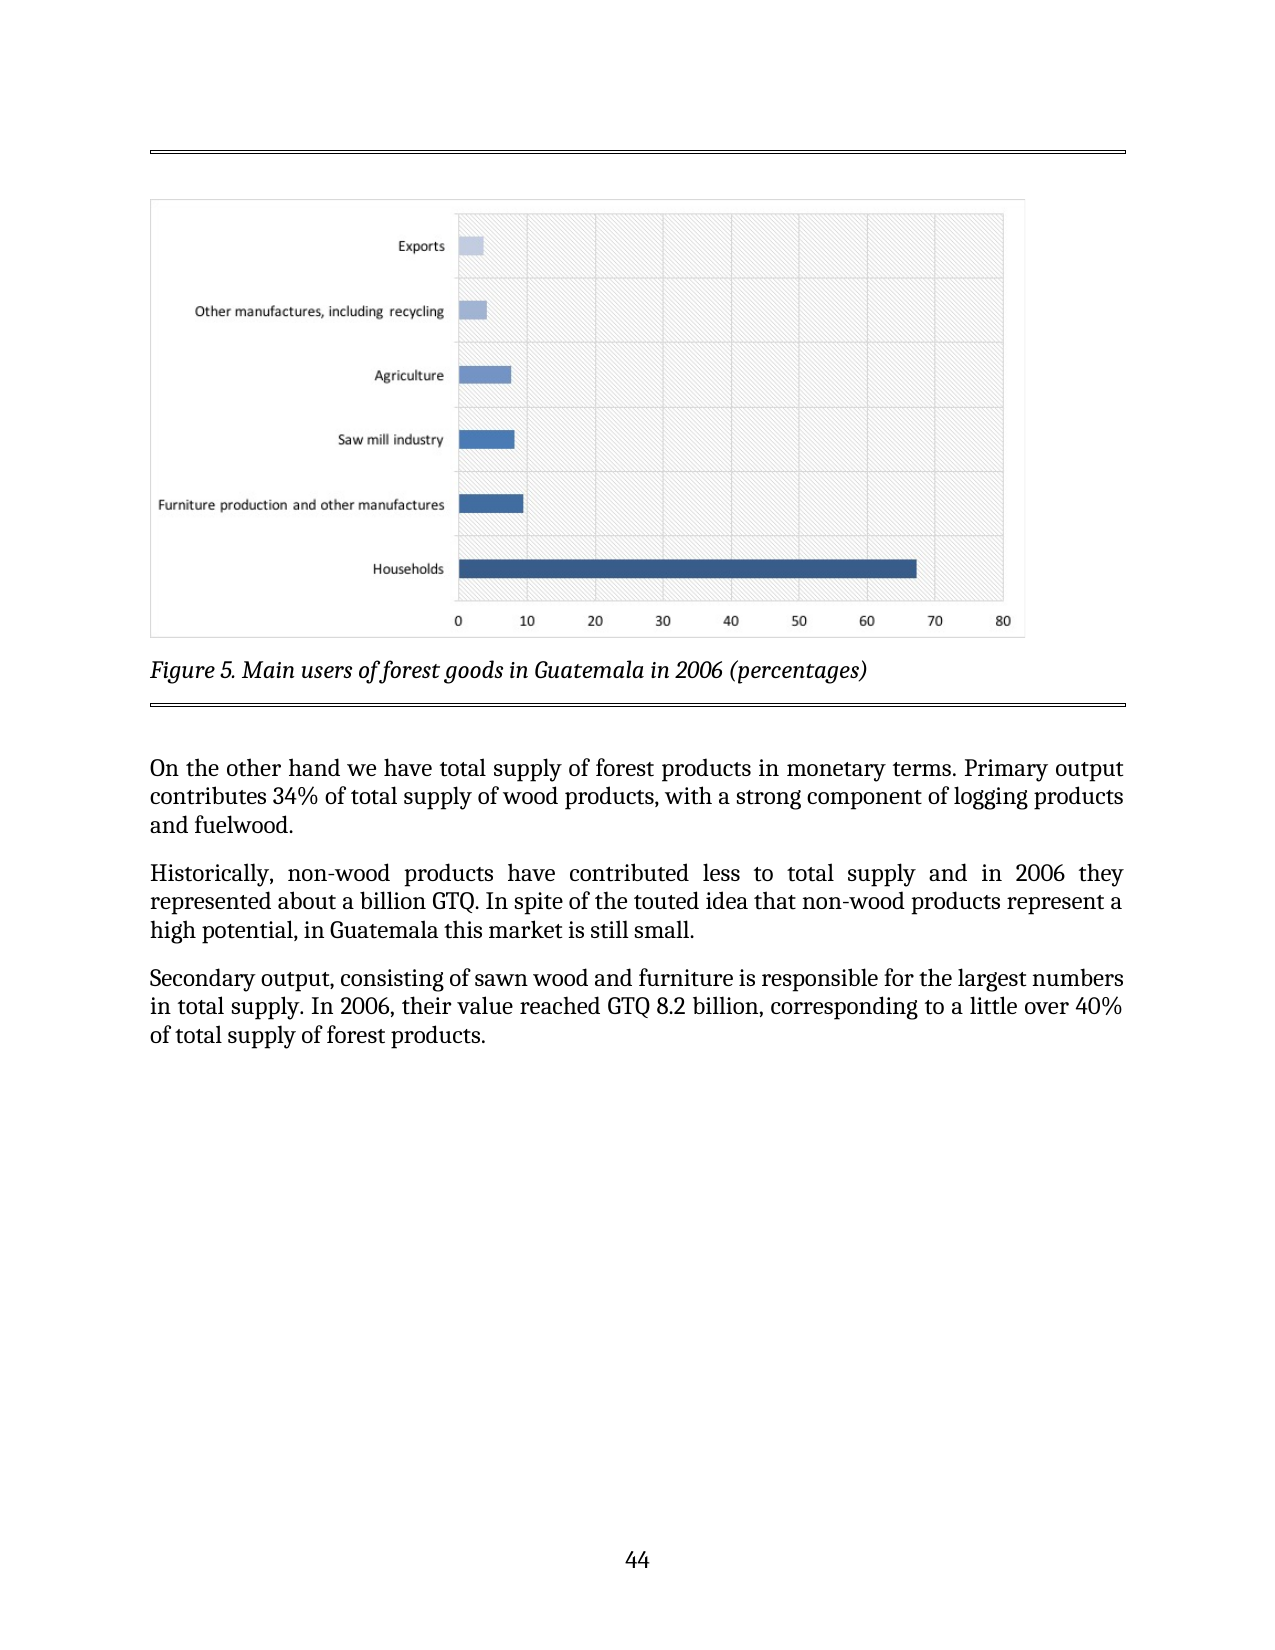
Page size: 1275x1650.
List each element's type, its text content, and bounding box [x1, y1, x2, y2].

text On the other hand we have total supply of forest products in monetary terms. Primary output contributes 34% of total supply of wood products, with a strong component of logging products and fuelwood. [150, 753, 1125, 840]
text Secondary output, consisting of sawn wood and furniture is responsible for the largest numbers in total supply. In 2006, their value reached GTQ 8.2 billion, corresponding to a little over 40% of total supply of forest products. [150, 963, 1125, 1050]
picture [150, 199, 1025, 638]
text Historically, non-wood products have contributed less to total supply and in 2006 they represented about a billion GTQ. In spite of the touted idea that non-wood products represent a high potential, in Guatemala this market is still small. [150, 858, 1125, 945]
text Figure 5. Main users of forest goods in Guatemala in 2006 (percentages) [150, 656, 1125, 685]
